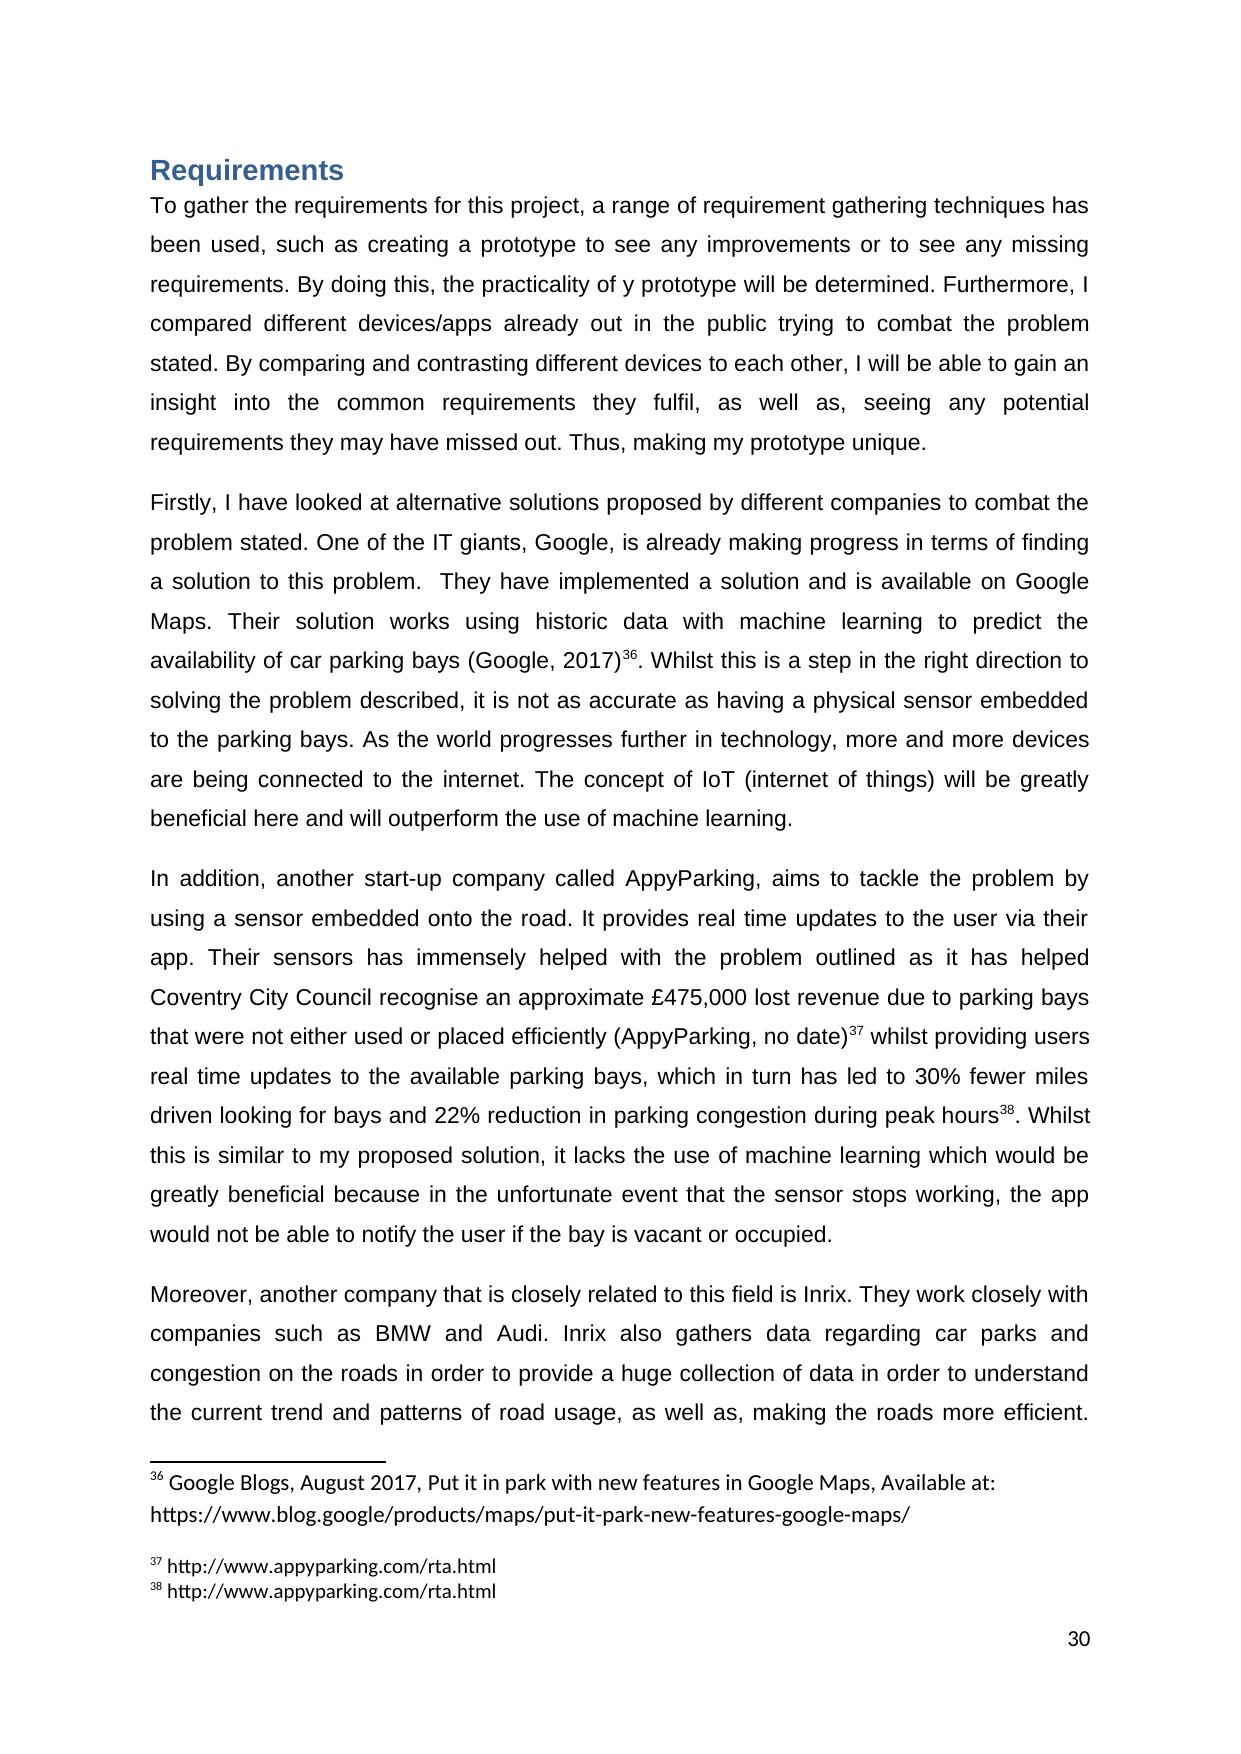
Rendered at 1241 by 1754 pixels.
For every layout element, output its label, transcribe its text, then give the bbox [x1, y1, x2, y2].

text To gather the requirements for this project, a range of requirement gathering techniques has been used, such as creating a prototype to see any improvements or to see any missing requirements. By doing this, the practicality of y prototype will be determined. Furthermore, I compared different devices/apps already out in the public trying to combat the problem stated. By comparing and contrasting different devices to each other, I will be able to gain an insight into the common requirements they fulfil, as well as, seeing any potential requirements they may have missed out. Thus, making my prototype unique. [150, 192, 1090, 455]
text Firstly, I have looked at alternative solutions proposed by different companies to combat the problem stated. One of the IT giants, Google, is already making progress in terms of finding a solution to this problem. They have implemented a solution and is available on Google Maps. Their solution works using historic data with machine learning to predict the availability of car parking bays (Google, 2017). Whilst this is a step in the right direction to solving the problem described, it is not as accurate as having a physical sensor embedded to the parking bays. As the world progresses further in technology, more and more devices are being connected to the internet. The concept of IoT (internet of things) will be greatly beneficial here and will outperform the use of machine learning. [150, 489, 1090, 831]
text In addition, another start-up company called AppyParking, aims to tackle the problem by using a sensor embedded onto the road. It provides real time updates to the user via their app. Their sensors has immensely helped with the problem outlined as it has helped Coventry City Council recognise an approximate £475,000 lost revenue due to parking bays that were not either used or placed efficiently (AppyParking, no date) whilst providing users real time updates to the available parking bays, which in turn has led to 30% fewer miles driven looking for bays and 22% reduction in parking congestion during peak hours. Whilst this is similar to my proposed solution, it lacks the use of machine learning which would be greatly beneficial because in the unfortunate event that the sensor stops working, the app would not be able to notify the user if the bay is vacant or occupied. [150, 865, 1090, 1247]
subtitle Requirements [150, 153, 1090, 187]
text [150, 1281, 1090, 1426]
